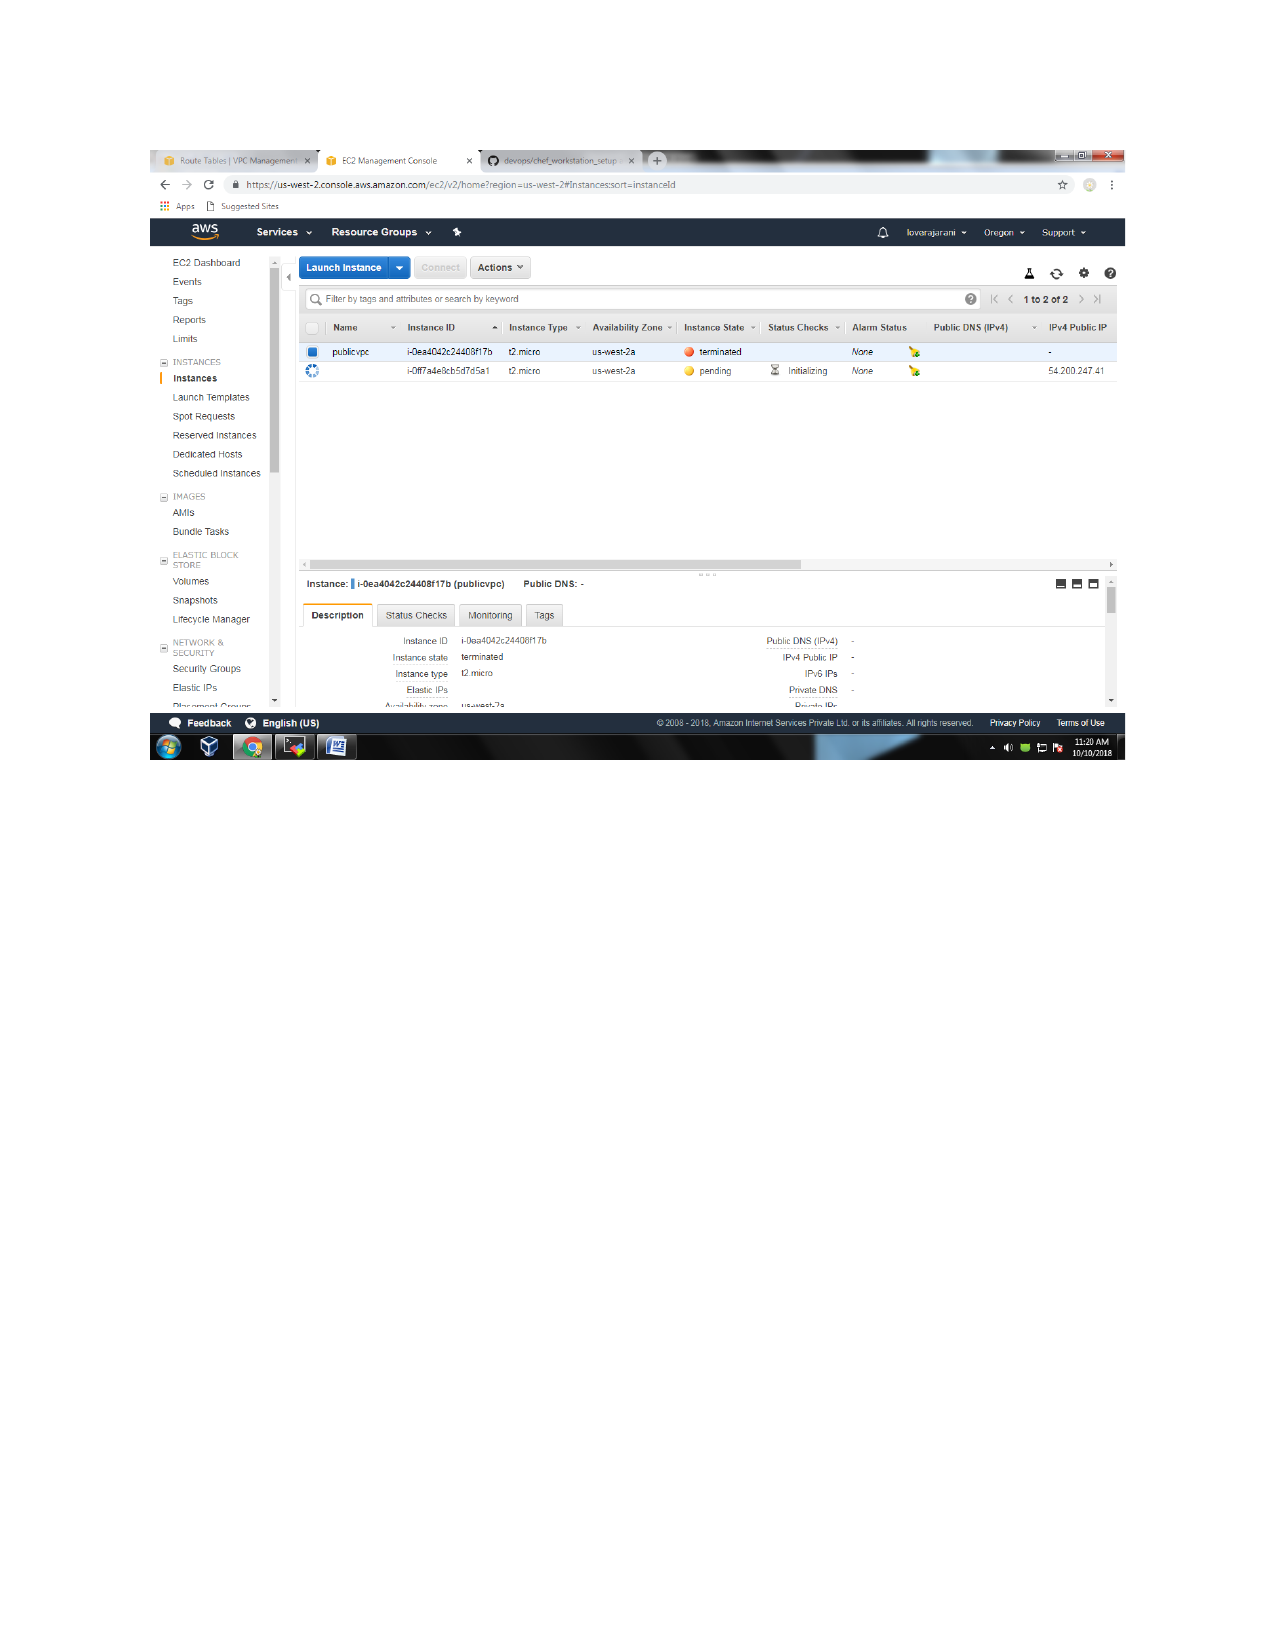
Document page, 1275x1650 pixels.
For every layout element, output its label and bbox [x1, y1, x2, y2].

picture [150, 150, 1125, 760]
